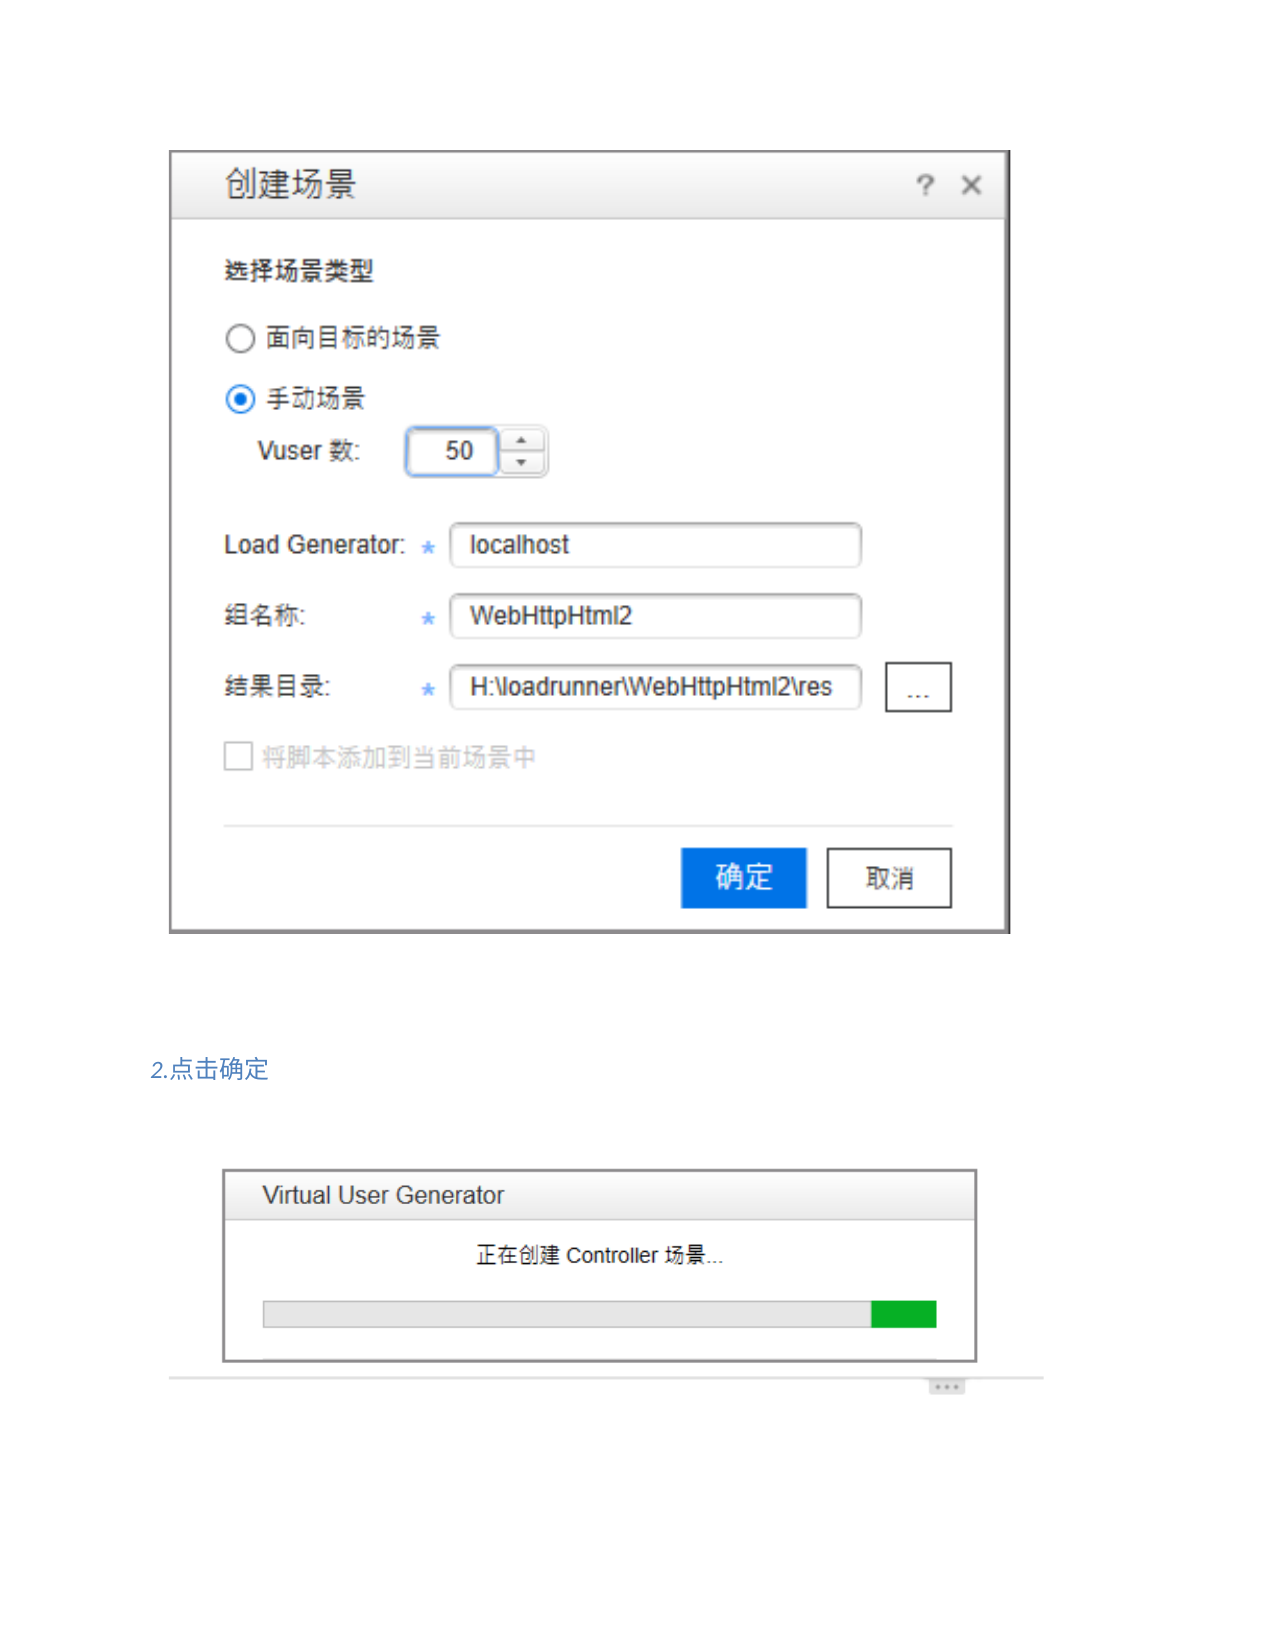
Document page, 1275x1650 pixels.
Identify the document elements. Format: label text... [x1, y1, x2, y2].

picture [168, 150, 1011, 934]
picture [168, 1151, 1044, 1416]
subtitle 2.点击确定 [150, 1051, 1125, 1085]
